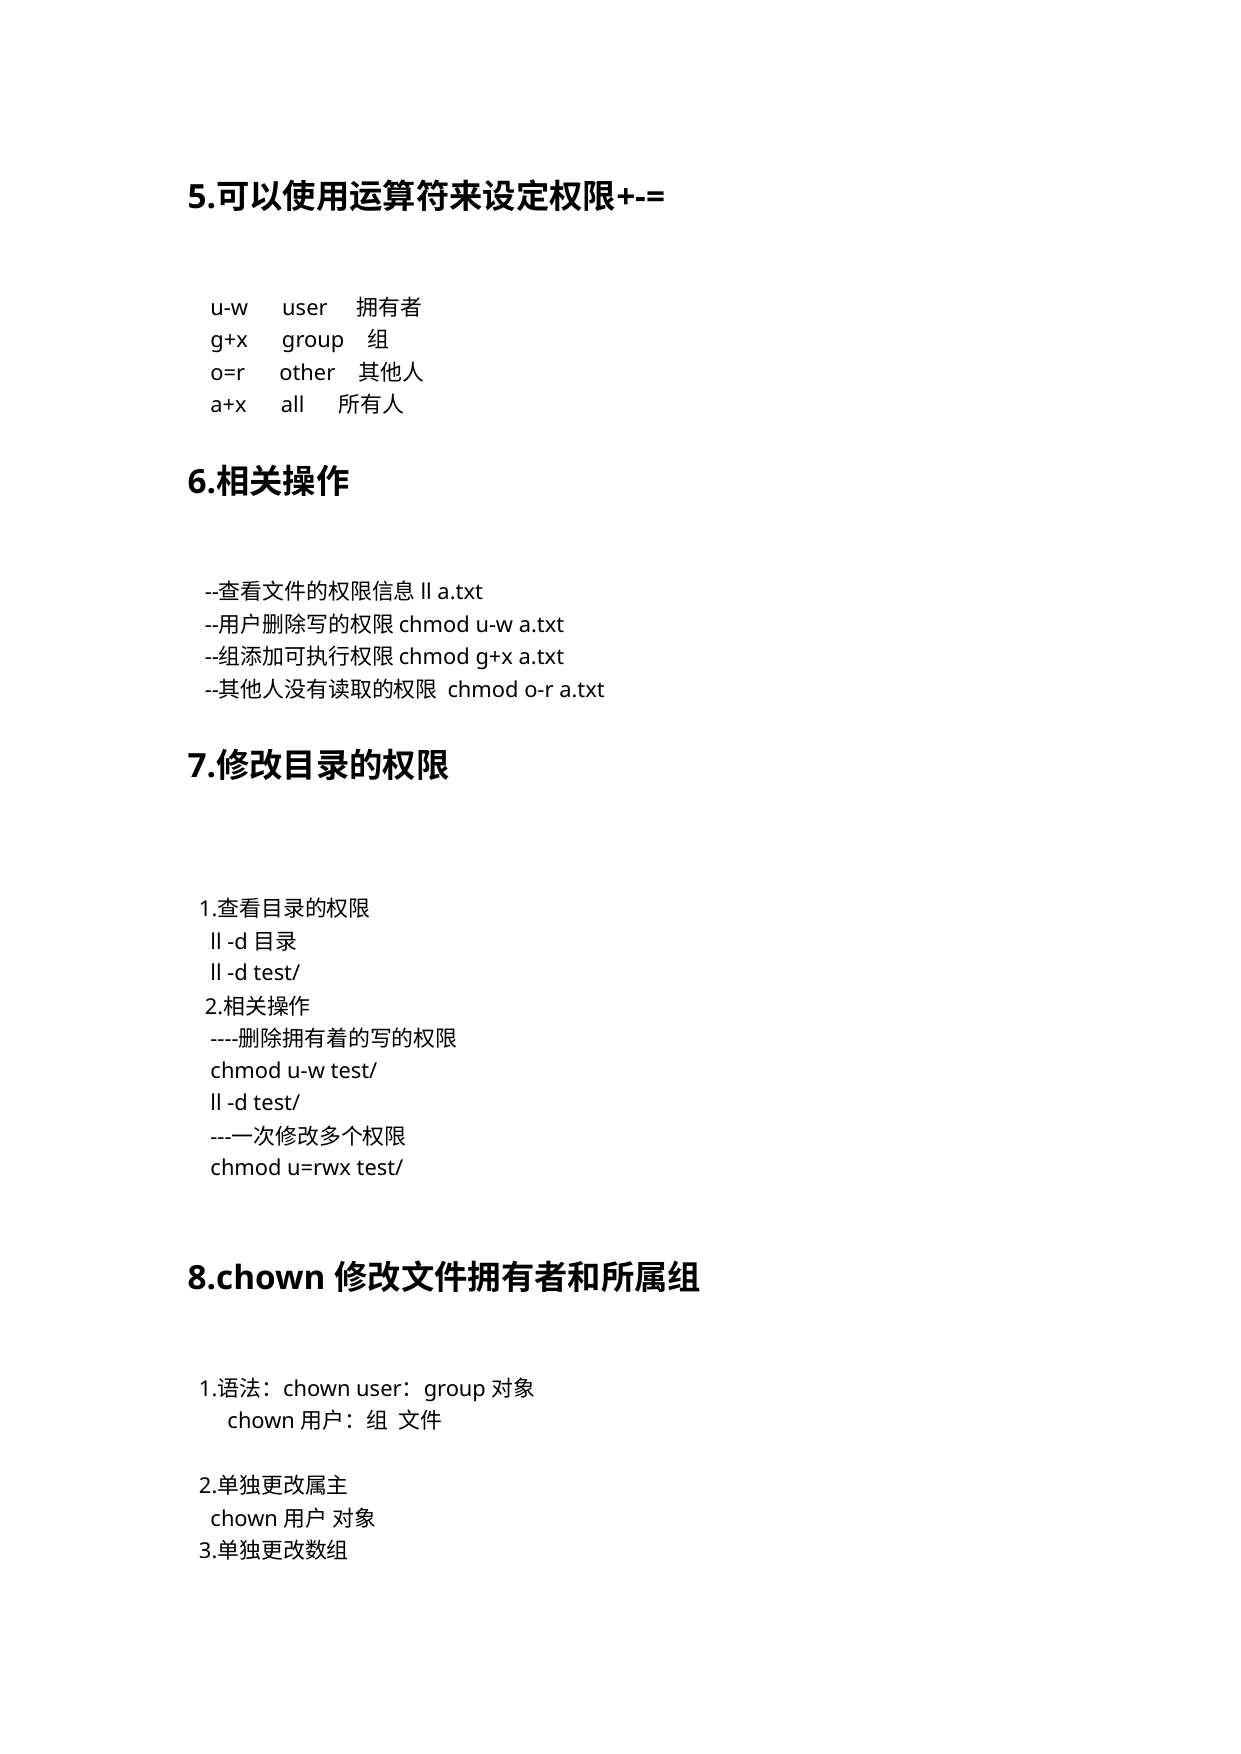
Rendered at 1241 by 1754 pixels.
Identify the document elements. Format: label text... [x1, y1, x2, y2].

text ----删除拥有着的写的权限 [187, 1021, 1053, 1053]
text a+x all 所有人 [187, 387, 1053, 419]
text ---一次修改多个权限 [187, 1118, 1053, 1151]
text ll -d test/ [187, 956, 1053, 988]
subtitle 8.chown 修改文件拥有者和所属组 [187, 1243, 1053, 1308]
text chown 用户：组 文件 [187, 1403, 1053, 1435]
subtitle 7.修改目录的权限 [187, 731, 1053, 796]
text ll -d 目录 [187, 923, 1053, 956]
text ll -d test/ [187, 1086, 1053, 1118]
subtitle 5.可以使用运算符来设定权限+-= [187, 162, 1053, 227]
text 2.单独更改属主 [187, 1468, 1053, 1500]
text 1.语法：chown user：group 对象 [187, 1370, 1053, 1403]
subtitle 6.相关操作 [187, 446, 1053, 511]
text g+x group 组 [187, 322, 1053, 354]
text 1.查看目录的权限 [187, 891, 1053, 923]
text chown 用户 对象 [187, 1500, 1053, 1533]
text chmod u=rwx test/ [187, 1151, 1053, 1183]
text u-w user 拥有者 [187, 289, 1053, 322]
text o=r other 其他人 [187, 354, 1053, 387]
text chmod u-w test/ [187, 1053, 1053, 1086]
text 2.相关操作 [187, 988, 1053, 1021]
text --其他人没有读取的权限 chmod o-r a.txt [187, 671, 1053, 704]
text --用户删除写的权限 chmod u-w a.txt [187, 606, 1053, 639]
text --查看文件的权限信息 ll a.txt [187, 574, 1053, 606]
text --组添加可执行权限 chmod g+x a.txt [187, 639, 1053, 671]
text 3.单独更改数组 [187, 1533, 1053, 1565]
